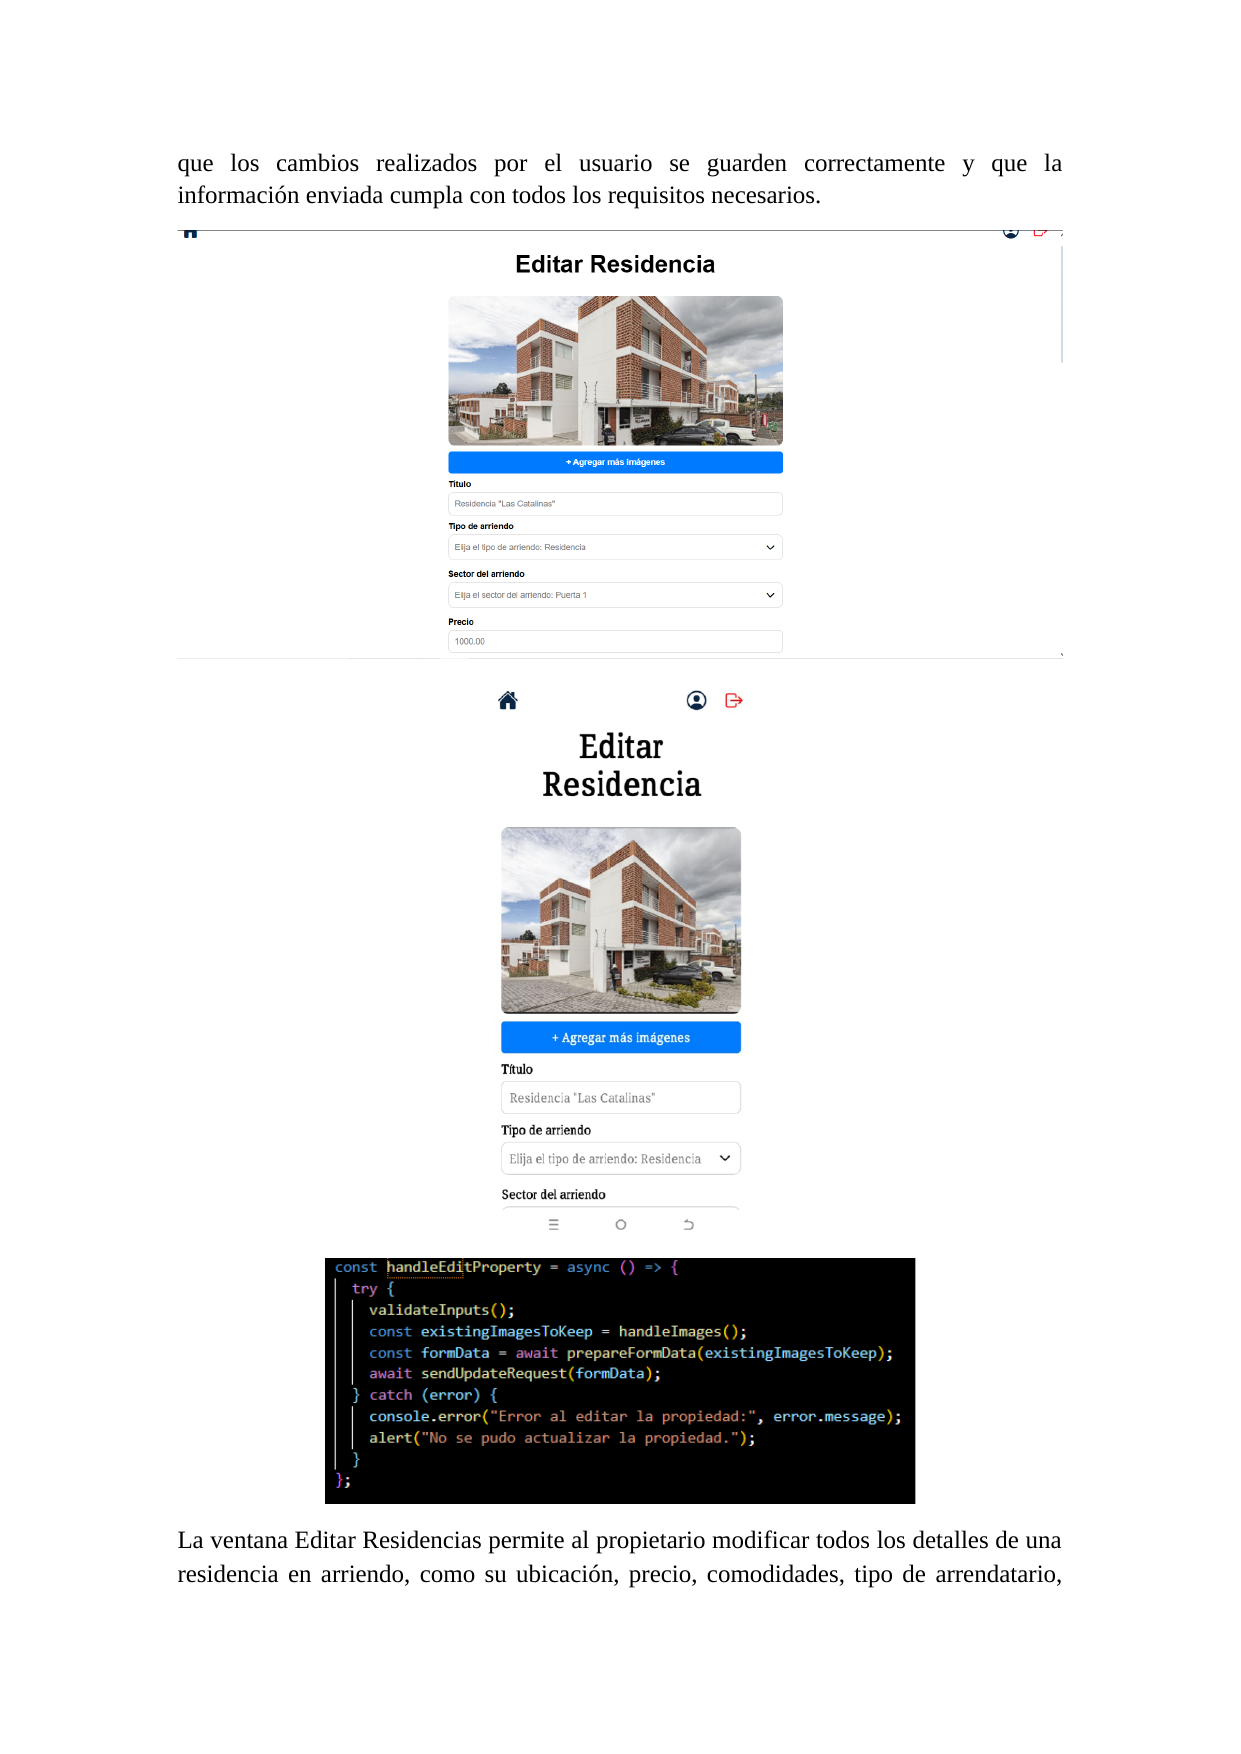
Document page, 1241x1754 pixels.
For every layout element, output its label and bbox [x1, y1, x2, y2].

picture [177, 230, 1063, 659]
picture [488, 680, 752, 1237]
text [177, 148, 1063, 209]
picture [325, 1258, 916, 1504]
text [177, 1526, 1063, 1587]
